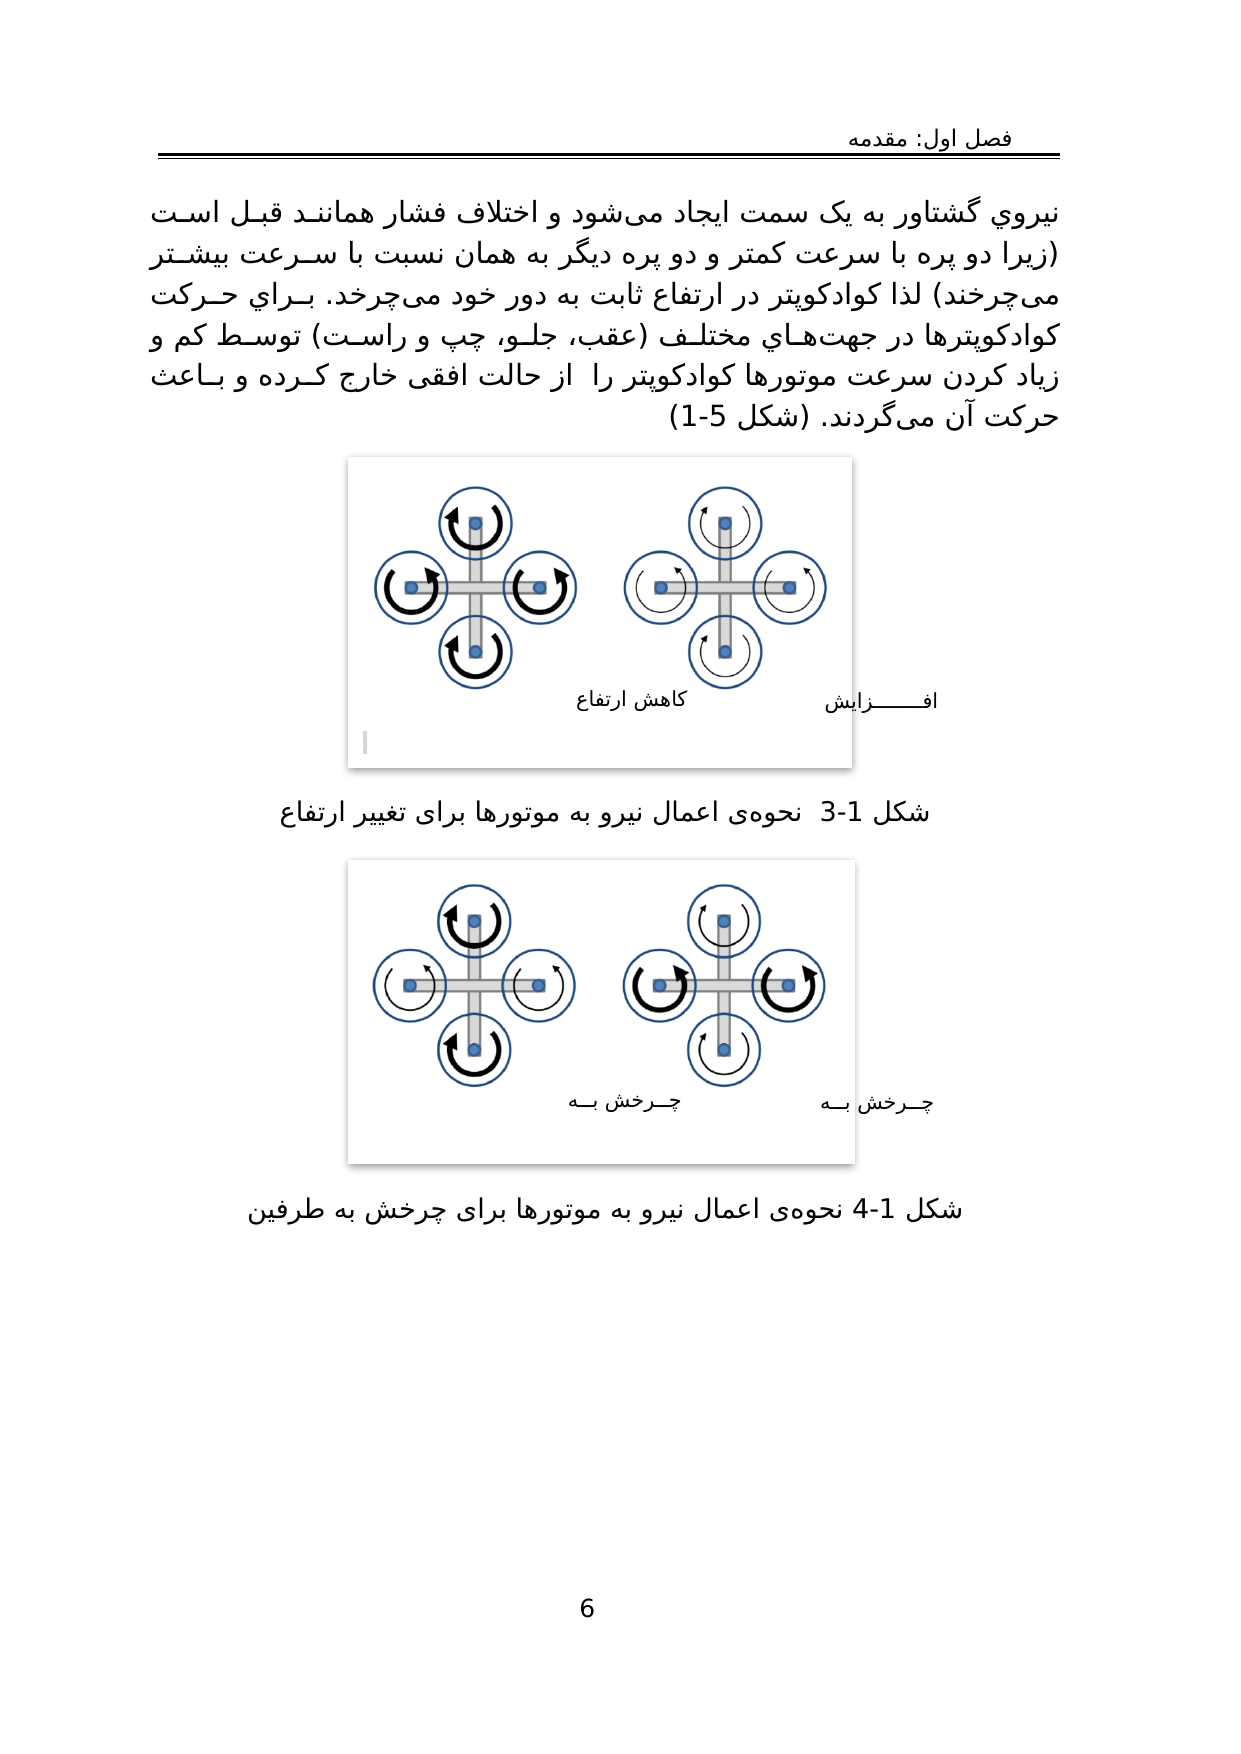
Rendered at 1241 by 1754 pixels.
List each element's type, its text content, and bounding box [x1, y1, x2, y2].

picture [363, 875, 840, 1150]
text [150, 196, 1060, 433]
picture [363, 471, 838, 754]
text شکل ‏1-4 نحوه‌ی اعمال نیرو به موتور‌ها برای چرخش به طرفین [150, 1193, 1060, 1225]
text شکل ‏1-3 نحوه‌ی اعمال نیرو به موتور‌ها برای تغییر ارتفاع [150, 796, 1060, 828]
